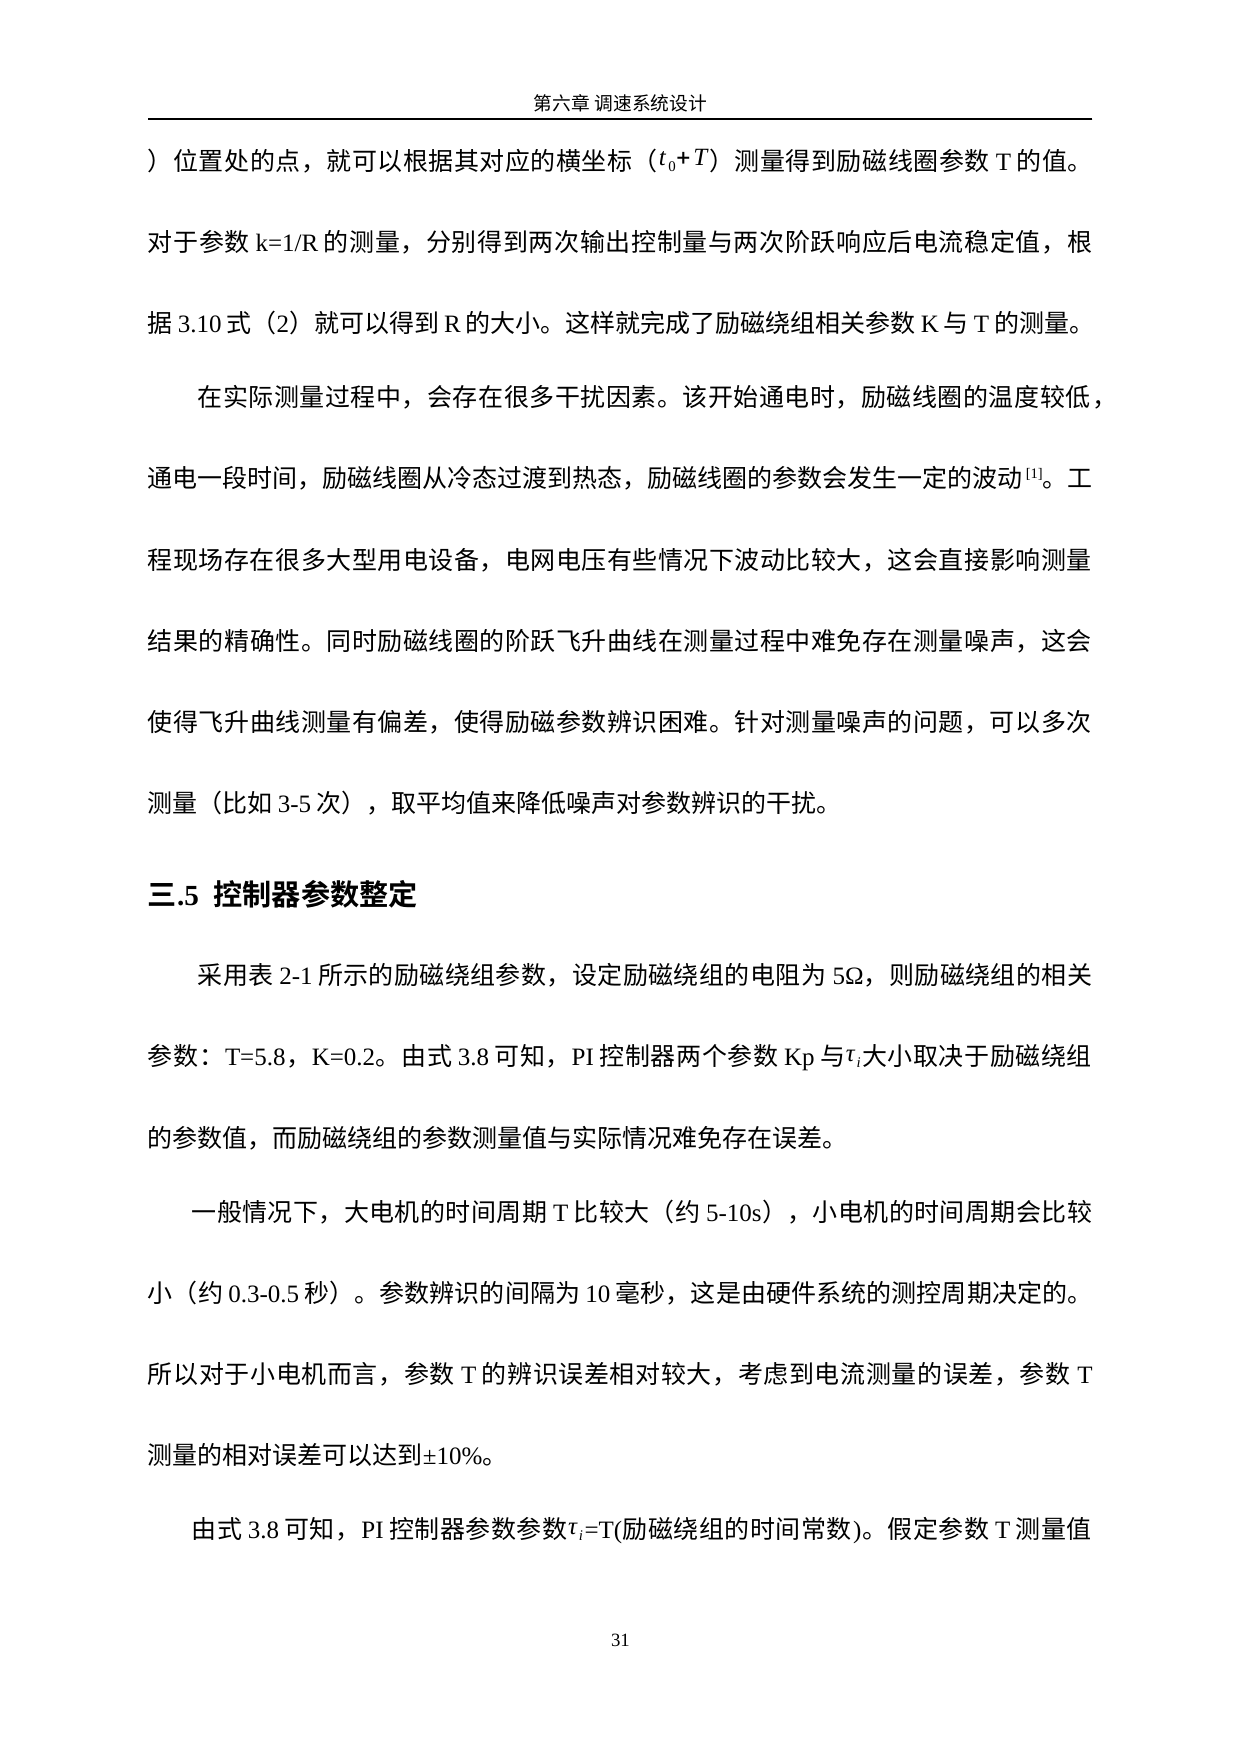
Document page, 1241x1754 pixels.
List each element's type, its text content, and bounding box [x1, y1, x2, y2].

text 在实际测量过程中，会存在很多干扰因素。该开始通电时，励磁线圈的温度较低，通电一段时间，励磁线圈从冷态过渡到热态，励磁线圈的参数会发生一定的波动[1]。工程现场存在很多大型用电设备，电网电压有些情况下波动比较大，这会直接影响测量结果的精确性。同时励磁线圈的阶跃飞升曲线在测量过程中难免存在测量噪声，这会使得飞升曲线测量有偏差，使得励磁参数辨识困难。针对测量噪声的问题，可以多次测量（比如3-5次），取平均值来降低噪声对参数辨识的干扰。 [148, 363, 1092, 834]
subtitle 控制器参数整定 [148, 860, 1092, 925]
text 一般情况下，大电机的时间周期T比较大（约5-10s），小电机的时间周期会比较小（约0.3-0.5秒）。参数辨识的间隔为10毫秒，这是由硬件系统的测控周期决定的。所以对于小电机而言，参数T的辨识误差相对较大，考虑到电流测量的误差，参数T测量的相对误差可以达到±10%。 [148, 1178, 1092, 1486]
text 采用表2-1所示的励磁绕组参数，设定励磁绕组的电阻为5Ω，则励磁绕组的相关参数：T=5.8，K=0.2。由式3.8可知，PI控制器两个参数Kp与大小取决于励磁绕组的参数值，而励磁绕组的参数测量值与实际情况难免存在误差。 [148, 941, 1092, 1169]
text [148, 1496, 1092, 1561]
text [148, 127, 1092, 354]
